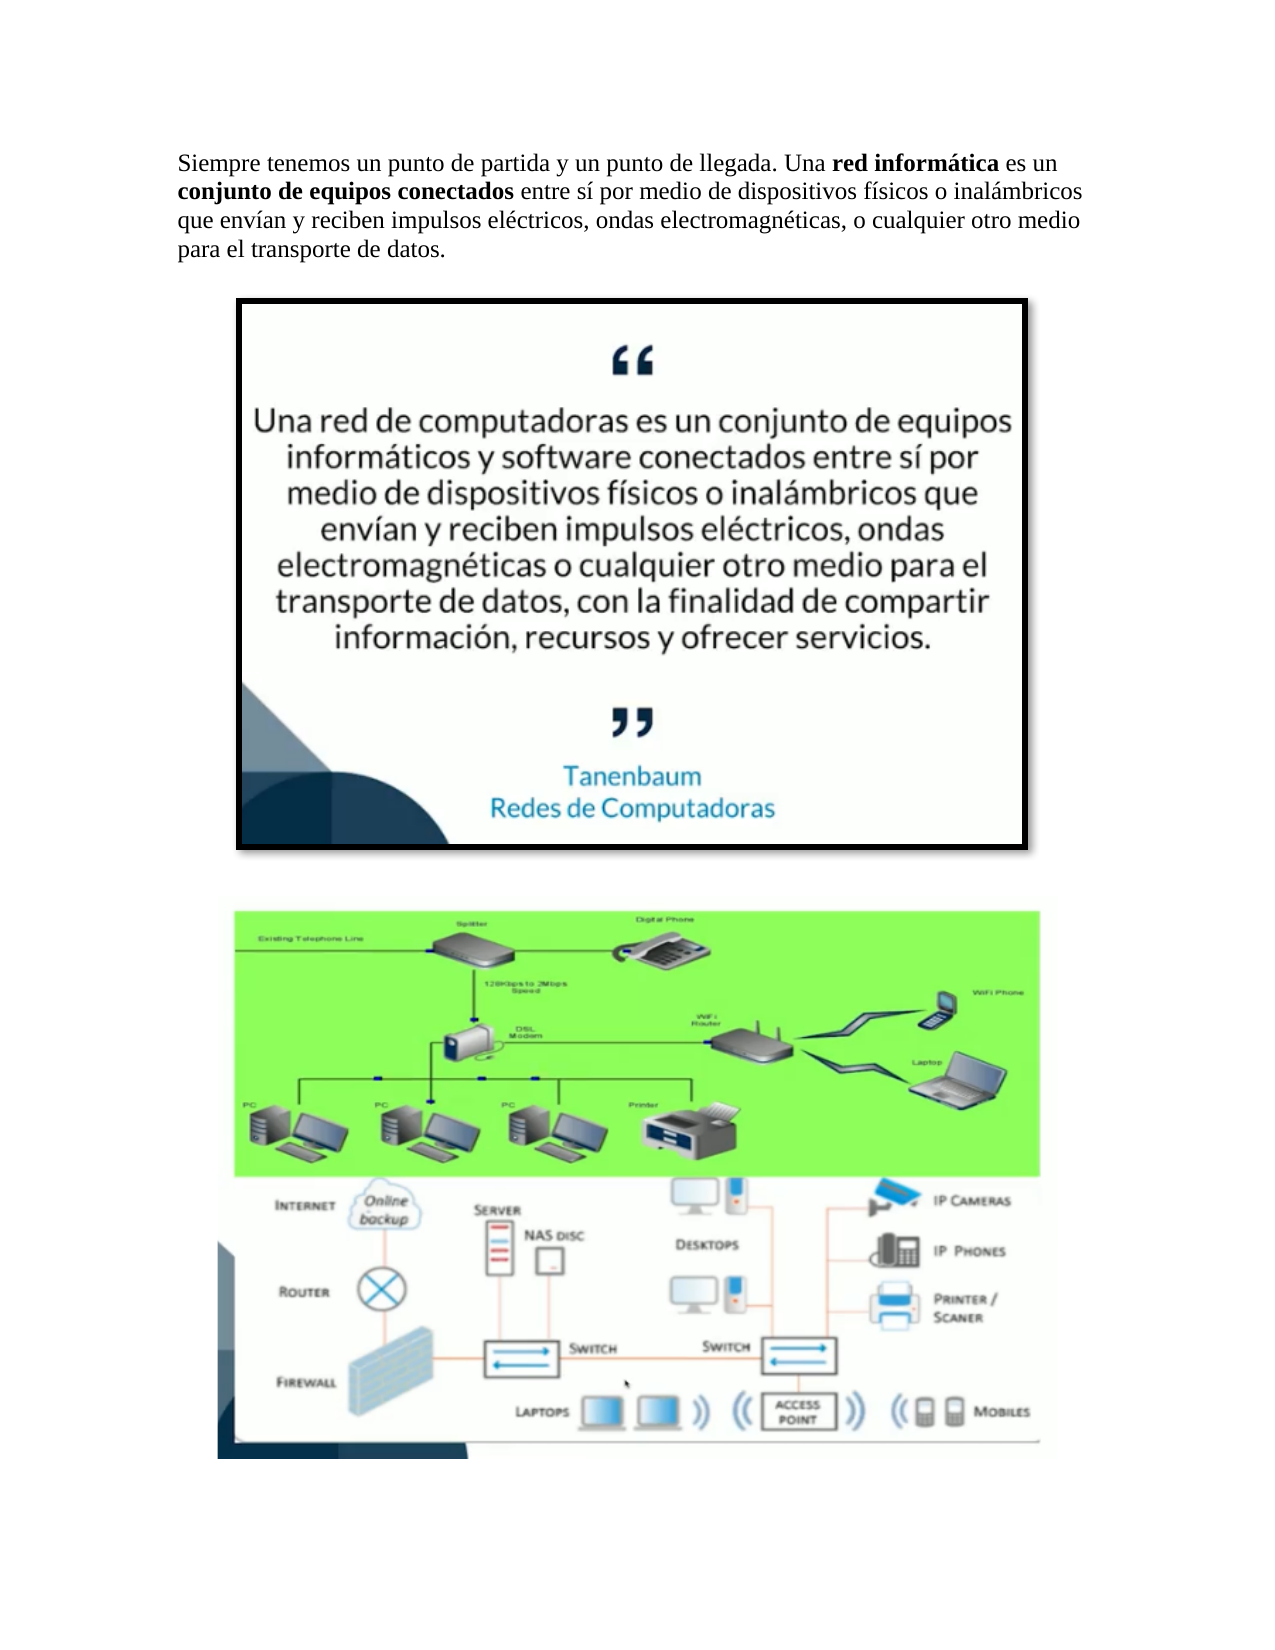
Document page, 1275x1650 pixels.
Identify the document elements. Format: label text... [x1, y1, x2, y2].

picture [217, 896, 1058, 1459]
text Siempre tenemos un punto de partida y un punto de llegada. Una red informática es un conjunto de equipos conectados entre sí por medio de dispositivos físicos o inalámbricos que envían y reciben impulsos eléctricos, ondas electromagnéticas, o cualquier otro medio para el transporte de datos. [177, 148, 1098, 263]
picture [242, 304, 1022, 844]
